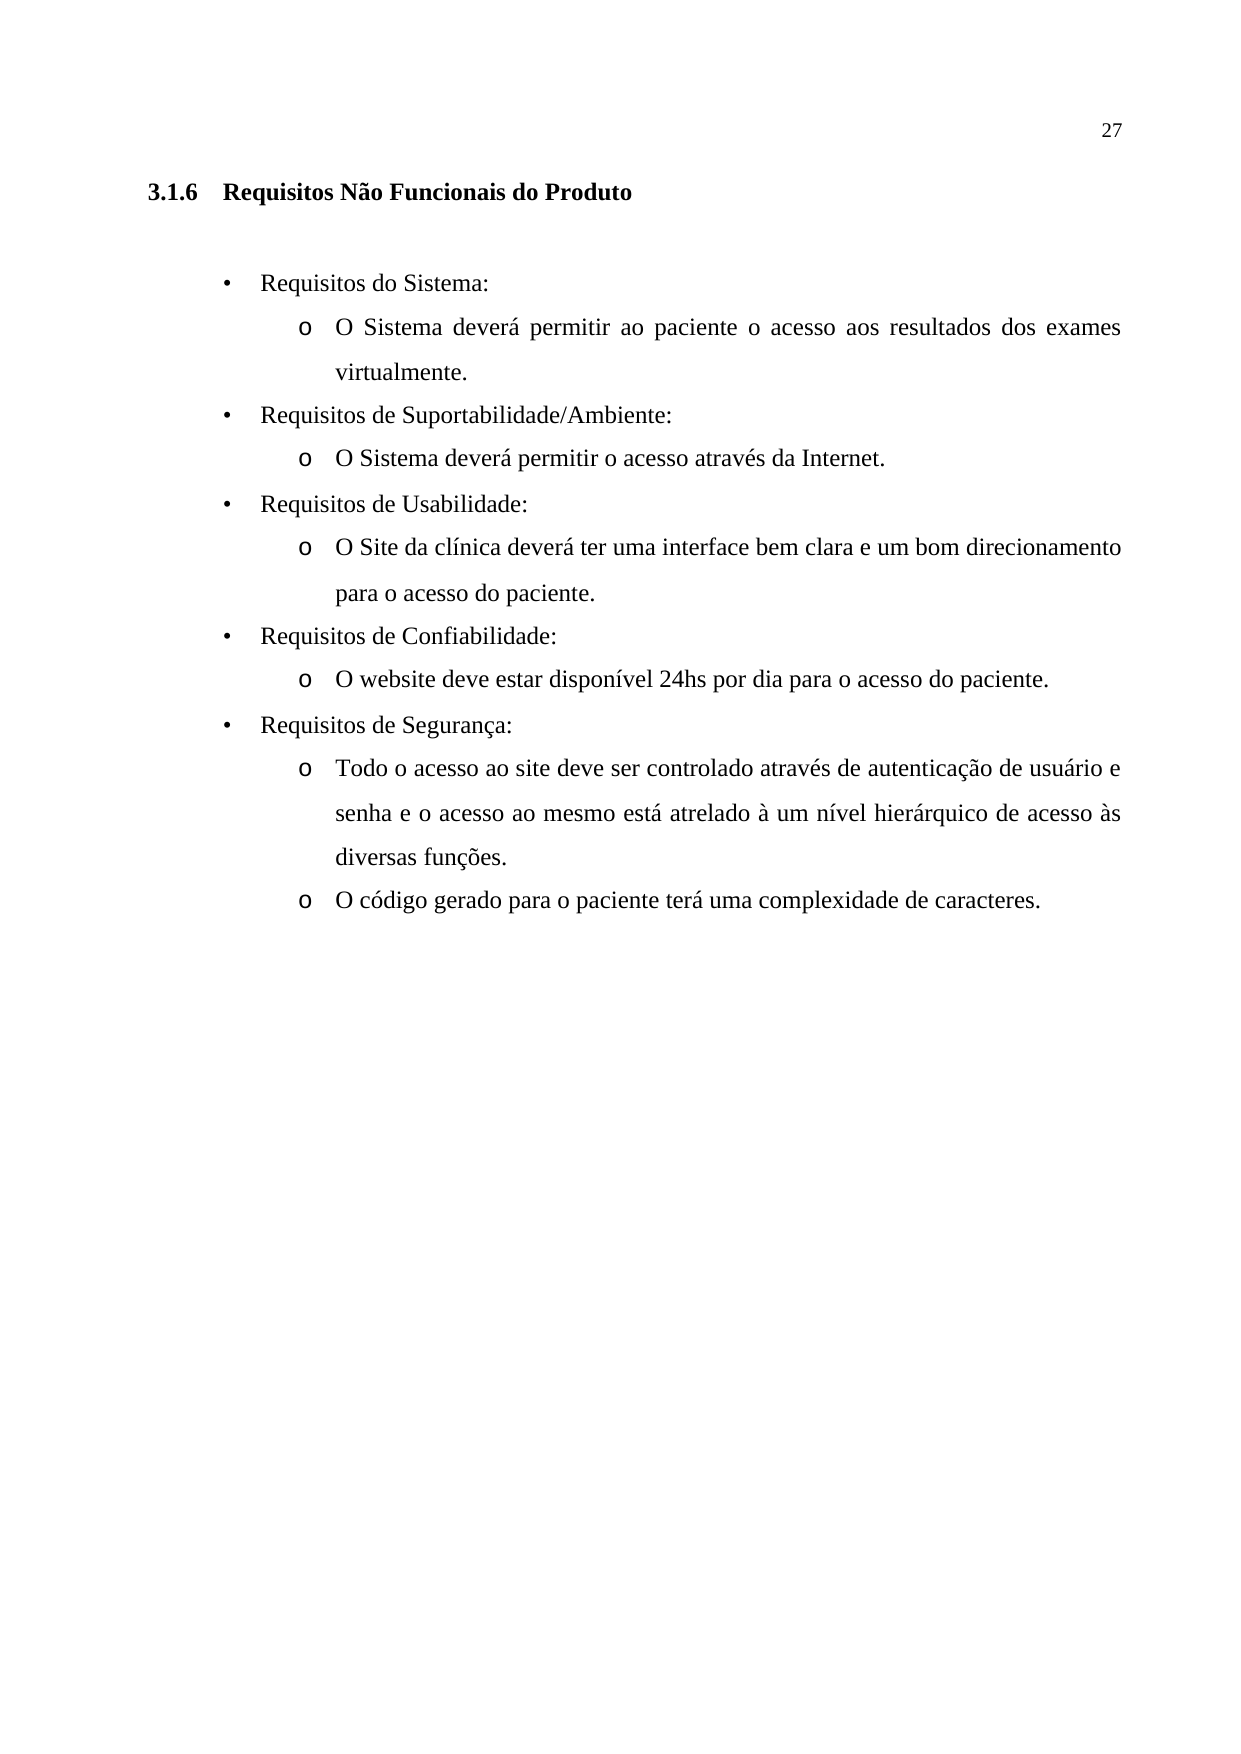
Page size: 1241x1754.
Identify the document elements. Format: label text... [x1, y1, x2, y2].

list O website deve estar disponível 24hs por dia para o acesso do paciente. [298, 664, 1122, 695]
list O Sistema deverá permitir ao paciente o acesso aos resultados dos exames virtualmente. [298, 312, 1122, 386]
list Todo o acesso ao site deve ser controlado através de autenticação de usuário e senha e o acesso ao mesmo está atrelado à um nível hierárquico de acesso às diversas funções. [298, 753, 1122, 870]
list O Sistema deverá permitir o acesso através da Internet. [298, 443, 1122, 474]
list O Site da clínica deverá ter uma interface bem clara e um bom direcionamento para o acesso do paciente. [298, 532, 1122, 606]
list Requisitos do Sistema: [223, 268, 1122, 297]
list Requisitos de Segurança: [223, 710, 1122, 739]
list Requisitos de Usabilidade: [223, 489, 1122, 518]
subtitle Requisitos Não Funcionais do Produto [148, 177, 1122, 206]
list Requisitos de Suportabilidade/Ambiente: [223, 400, 1122, 429]
list Requisitos de Confiabilidade: [223, 621, 1122, 649]
list O código gerado para o paciente terá uma complexidade de caracteres. [298, 885, 1122, 916]
